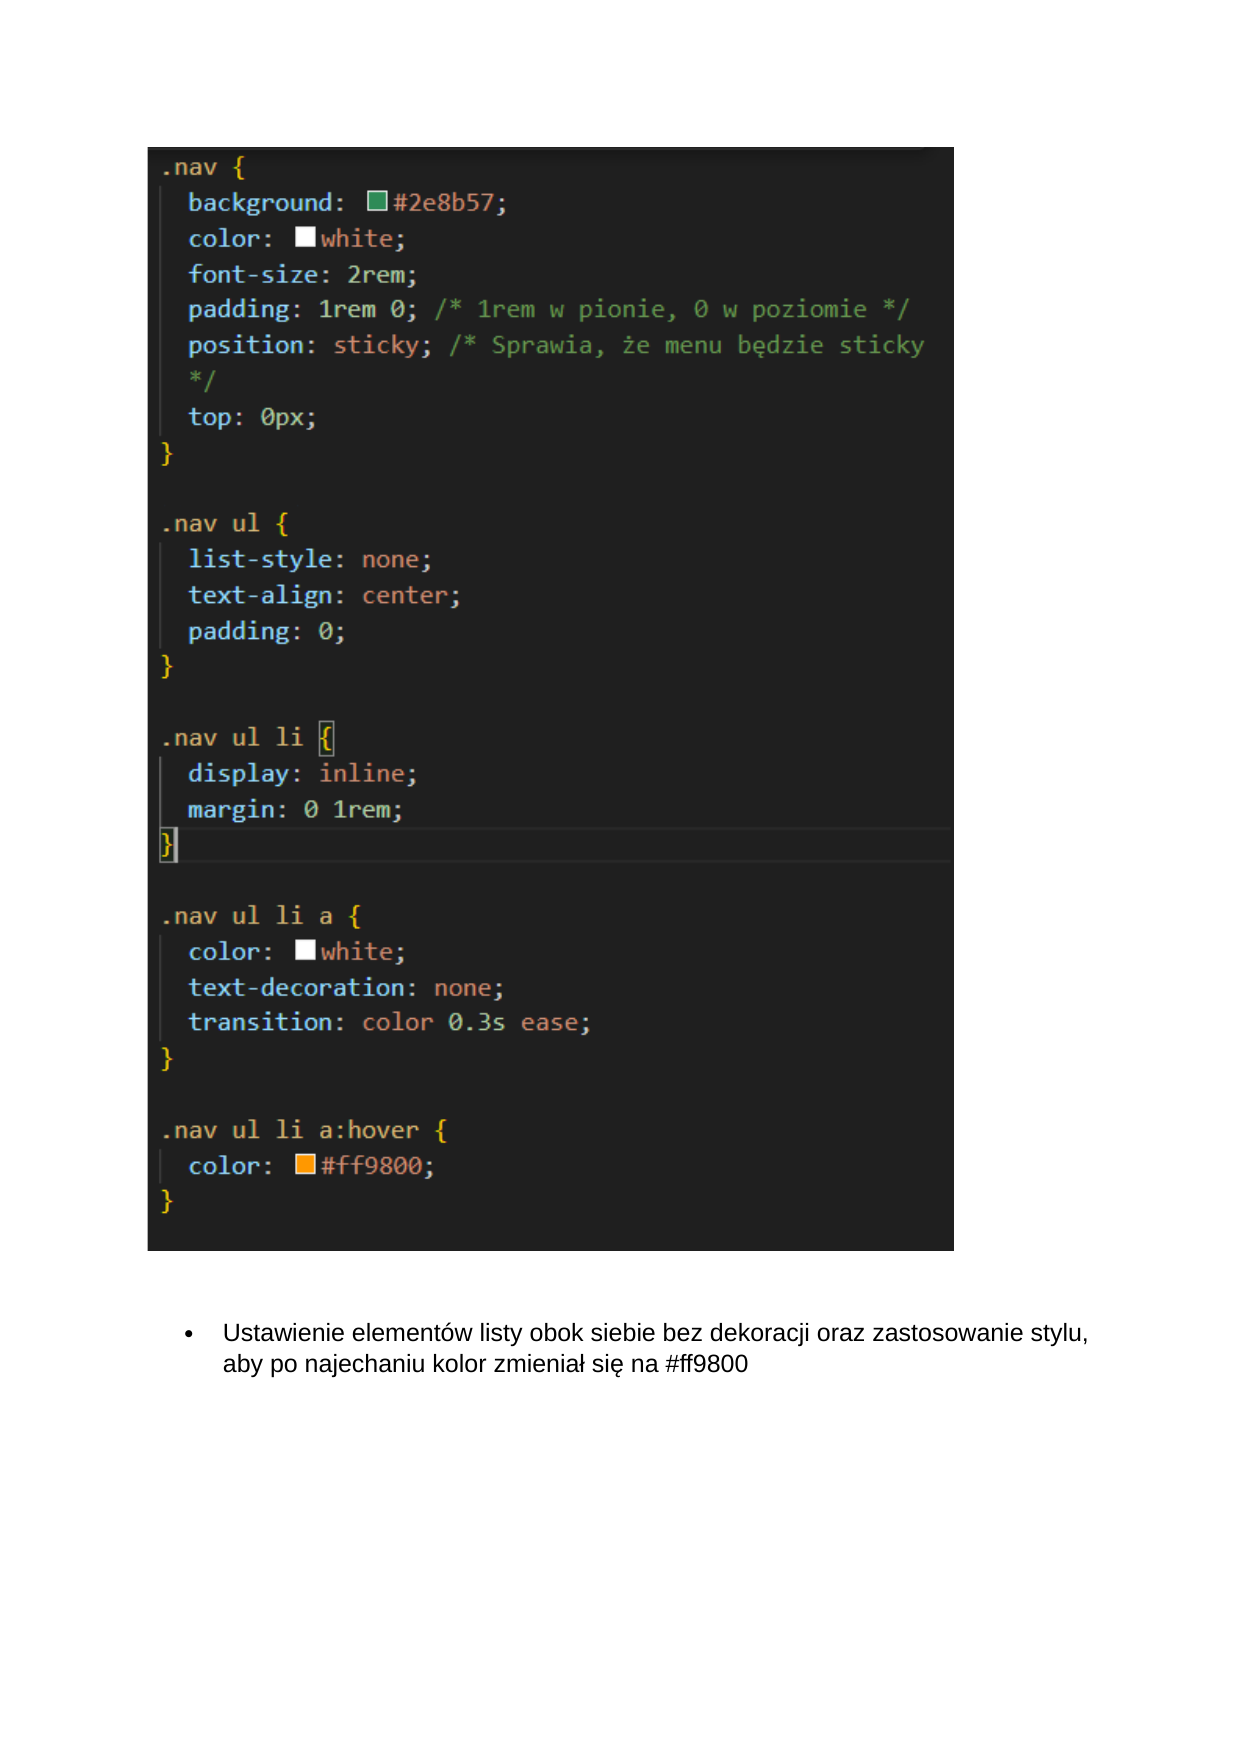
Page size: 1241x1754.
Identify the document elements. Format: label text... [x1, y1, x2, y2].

picture [147, 147, 954, 1251]
list Ustawienie elementów listy obok siebie bez dekoracji oraz zastosowanie stylu, aby po najechaniu kolor zmieniał się na #ff9800 [185, 1318, 1093, 1377]
